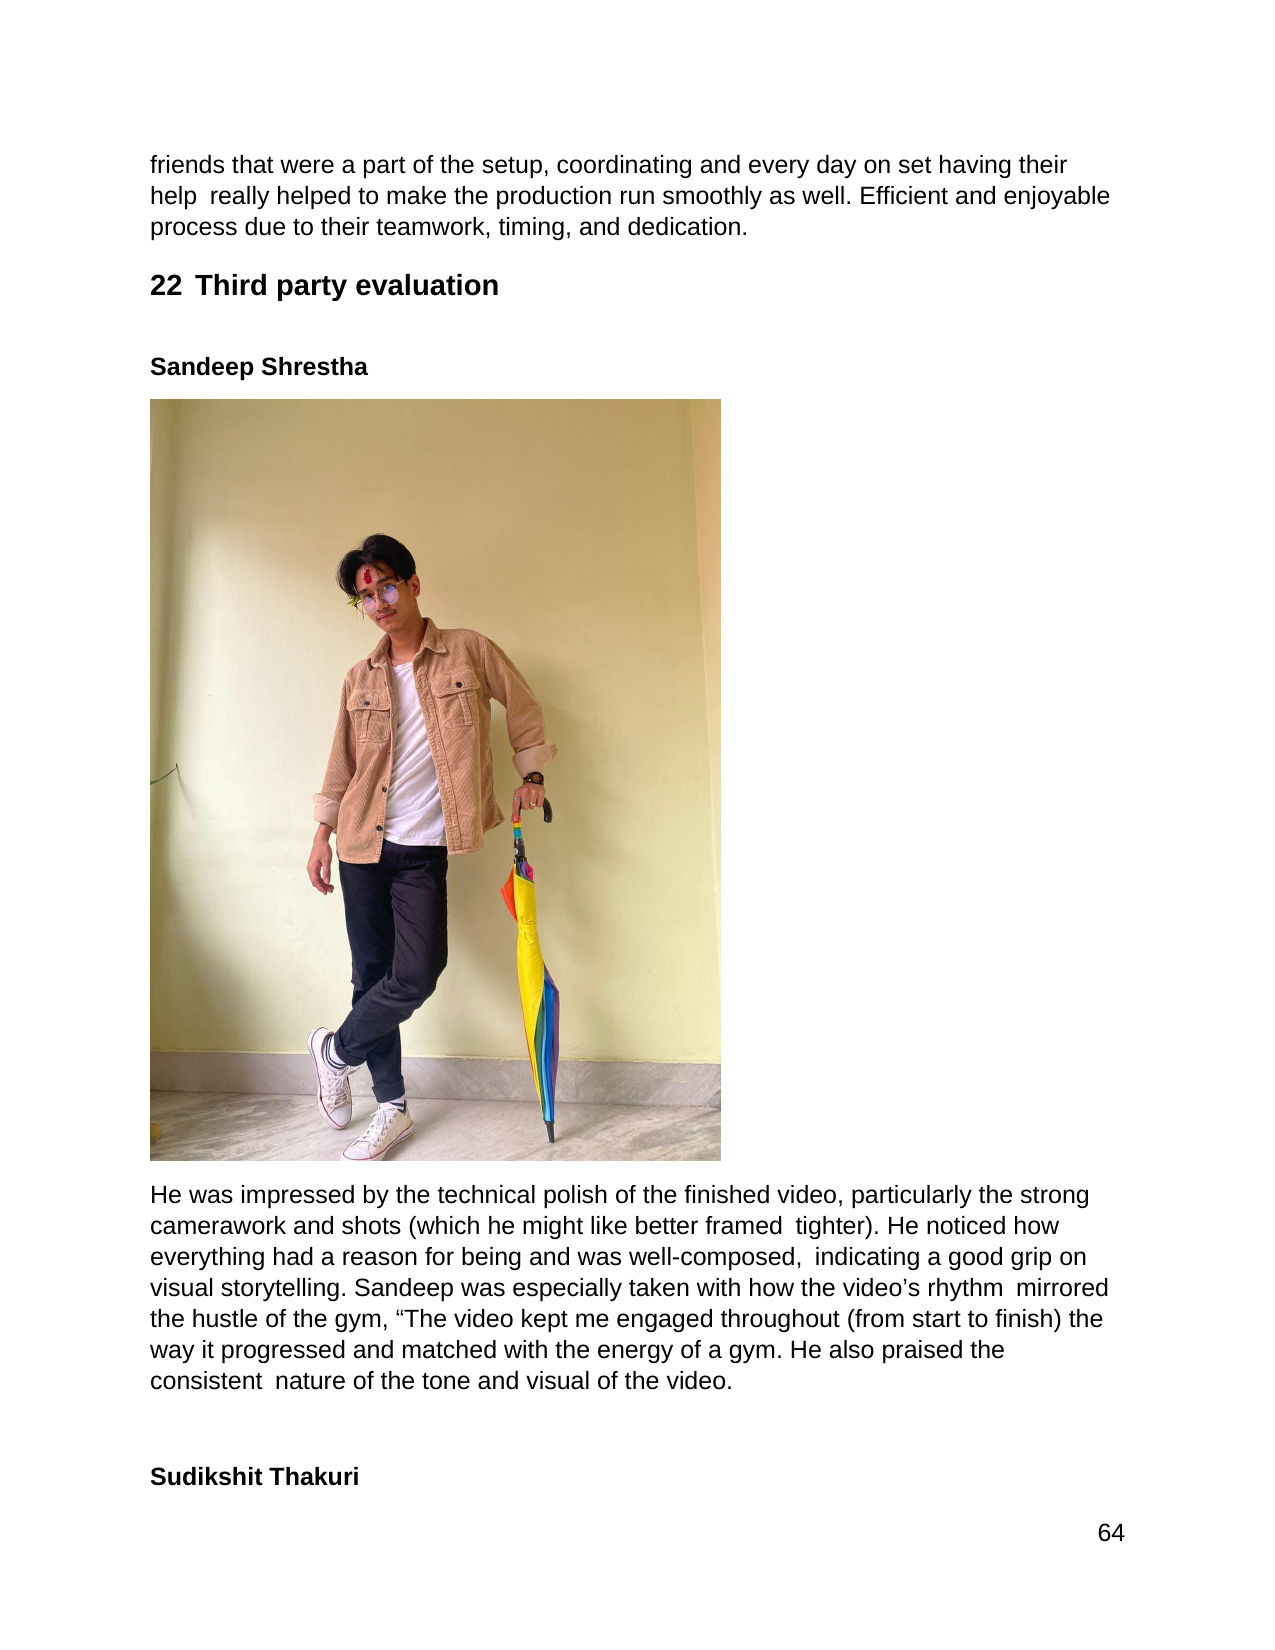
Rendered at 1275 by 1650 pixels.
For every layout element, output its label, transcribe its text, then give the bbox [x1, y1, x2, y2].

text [150, 150, 1125, 241]
subtitle Third party evaluation [150, 268, 1125, 302]
text Sudikshit Thakuri [150, 1462, 1125, 1490]
text He was impressed by the technical polish of the finished video, particularly the strong camerawork and shots (which he might like better framed tighter). He noticed how everything had a reason for being and was well-composed, indicating a good grip on visual storytelling. Sandeep was especially taken with how the video’s rhythm mirrored the hustle of the gym, “The video kept me engaged throughout (from start to finish) the way it progressed and matched with the energy of a gym. He also praised the consistent nature of the tone and visual of the video. [150, 1180, 1125, 1395]
text Sandeep Shrestha [150, 352, 1125, 381]
picture [150, 399, 721, 1161]
